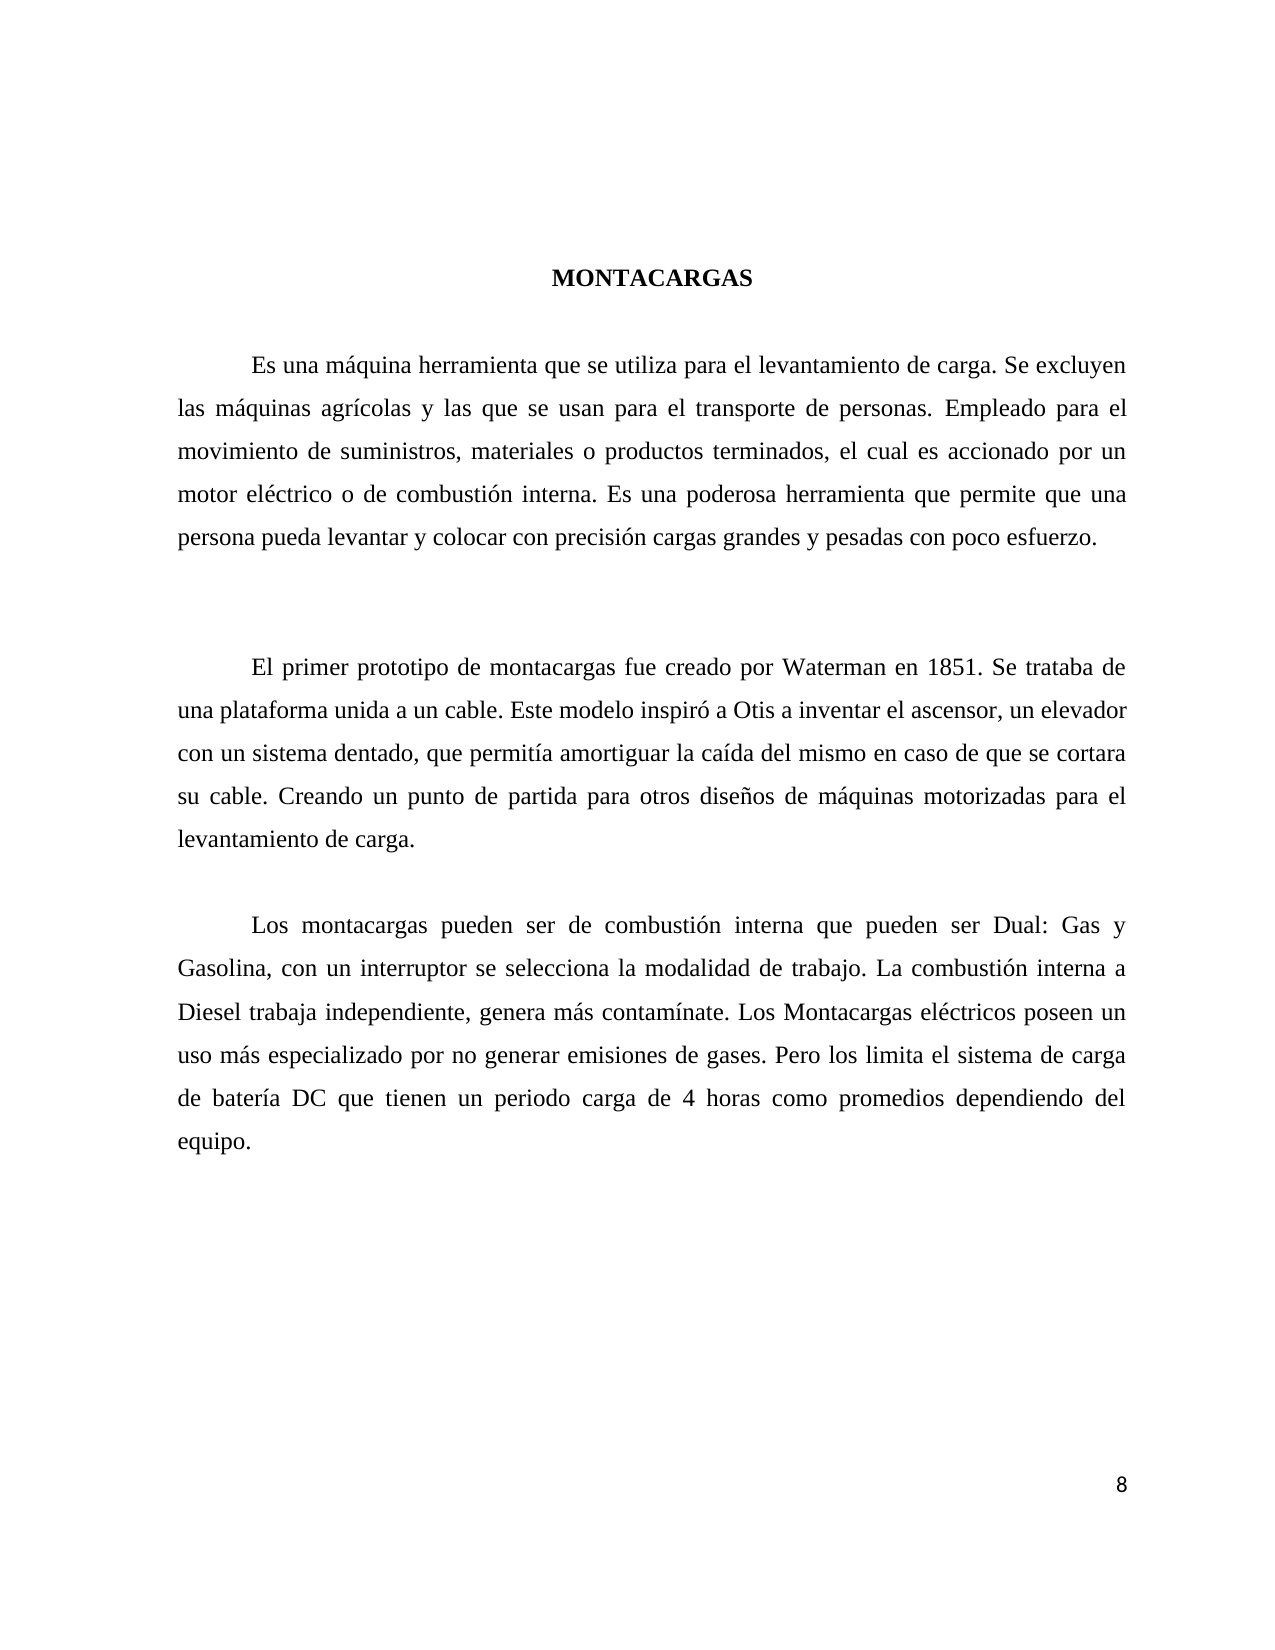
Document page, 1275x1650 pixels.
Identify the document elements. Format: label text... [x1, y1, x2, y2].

text Es una máquina herramienta que se utiliza para el levantamiento de carga. Se excluyen las máquinas agrícolas y las que se usan para el transporte de personas. Empleado para el movimiento de suministros, materiales o productos terminados, el cual es accionado por un motor eléctrico o de combustión interna. Es una poderosa herramienta que permite que una persona pueda levantar y colocar con precisión cargas grandes y pesadas con poco esfuerzo. [177, 350, 1127, 551]
text MONTACARGAS [177, 263, 1127, 292]
text Los montacargas pueden ser de combustión interna que pueden ser Dual: Gas y Gasolina, con un interruptor se selecciona la modalidad de trabajo. La combustión interna a Diesel trabaja independiente, genera más contamínate. Los Montacargas eléctricos poseen un uso más especializado por no generar emisiones de gases. Pero los limita el sistema de carga de batería DC que tienen un periodo carga de 4 horas como promedios dependiendo del equipo. [177, 910, 1127, 1155]
text El primer prototipo de montacargas fue creado por Waterman en 1851. Se trataba de una plataforma unida a un cable. Este modelo inspiró a Otis a inventar el ascensor, un elevador con un sistema dentado, que permitía amortiguar la caída del mismo en caso de que se cortara su cable. Creando un punto de partida para otros diseños de máquinas motorizadas para el levantamiento de carga. [177, 652, 1127, 853]
